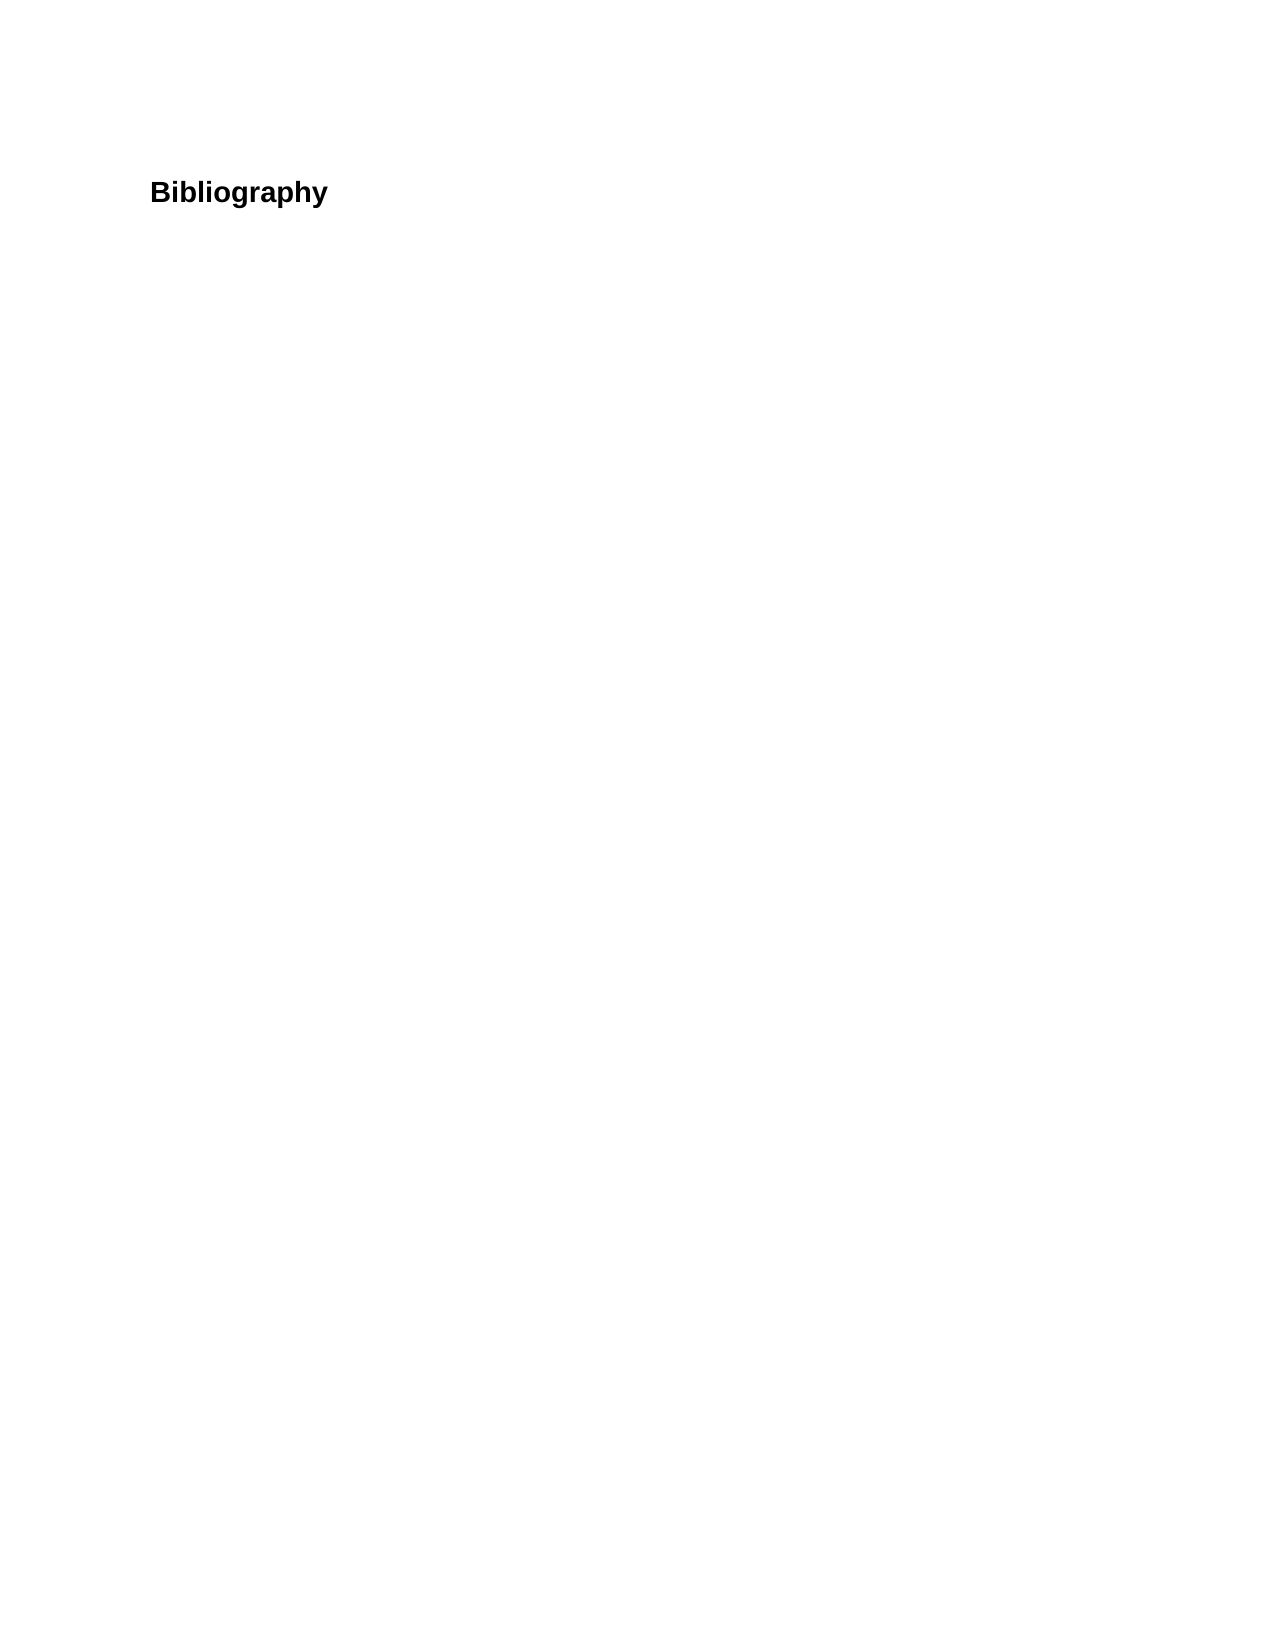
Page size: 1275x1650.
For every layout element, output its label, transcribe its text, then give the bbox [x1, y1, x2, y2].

subtitle Bibliography [150, 175, 1125, 208]
